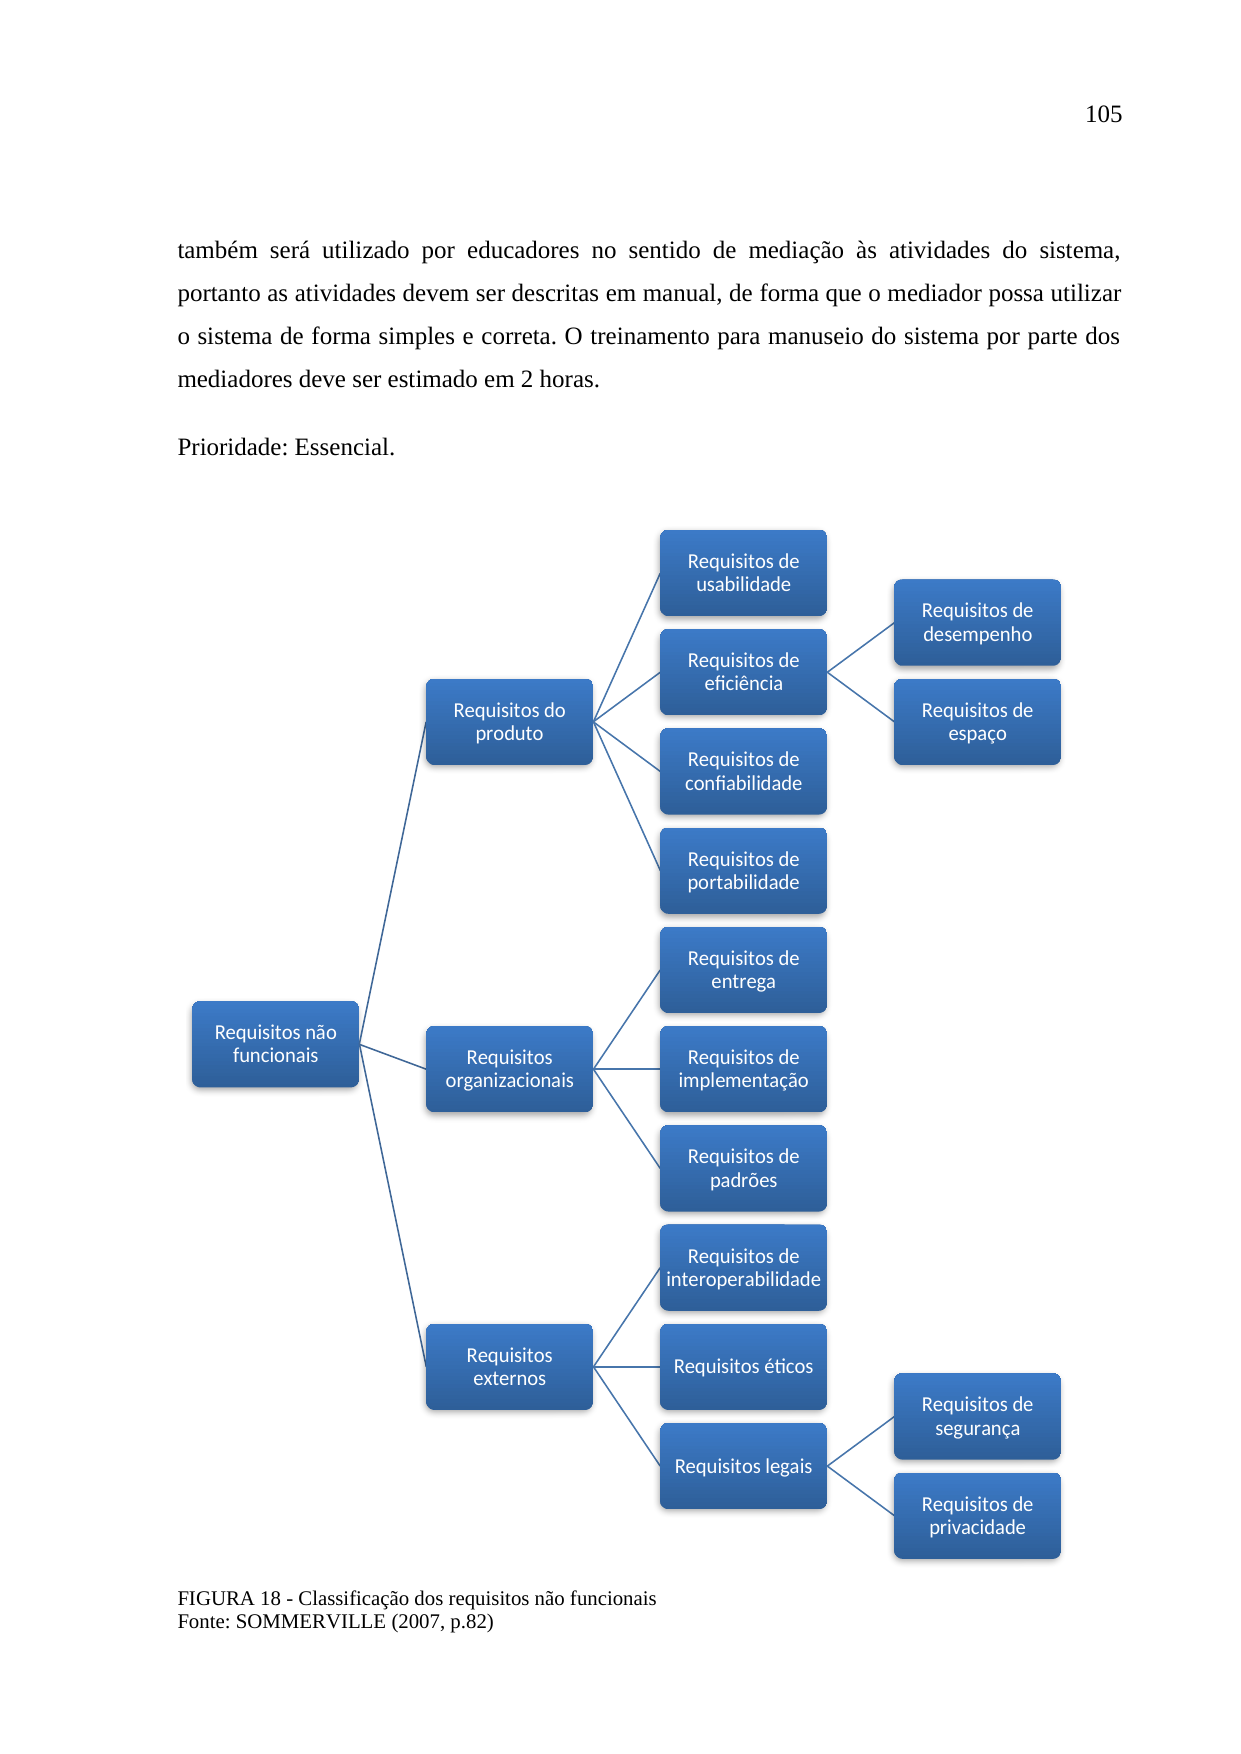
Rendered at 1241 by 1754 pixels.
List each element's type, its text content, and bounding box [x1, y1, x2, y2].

text Fonte: SOMMERVILLE (2007, p.82) [177, 1609, 1122, 1633]
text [177, 235, 1122, 393]
text FIGURA 18 - Classificação dos requisitos não funcionais [177, 1585, 1122, 1609]
text Prioridade: Essencial. [177, 432, 1122, 461]
